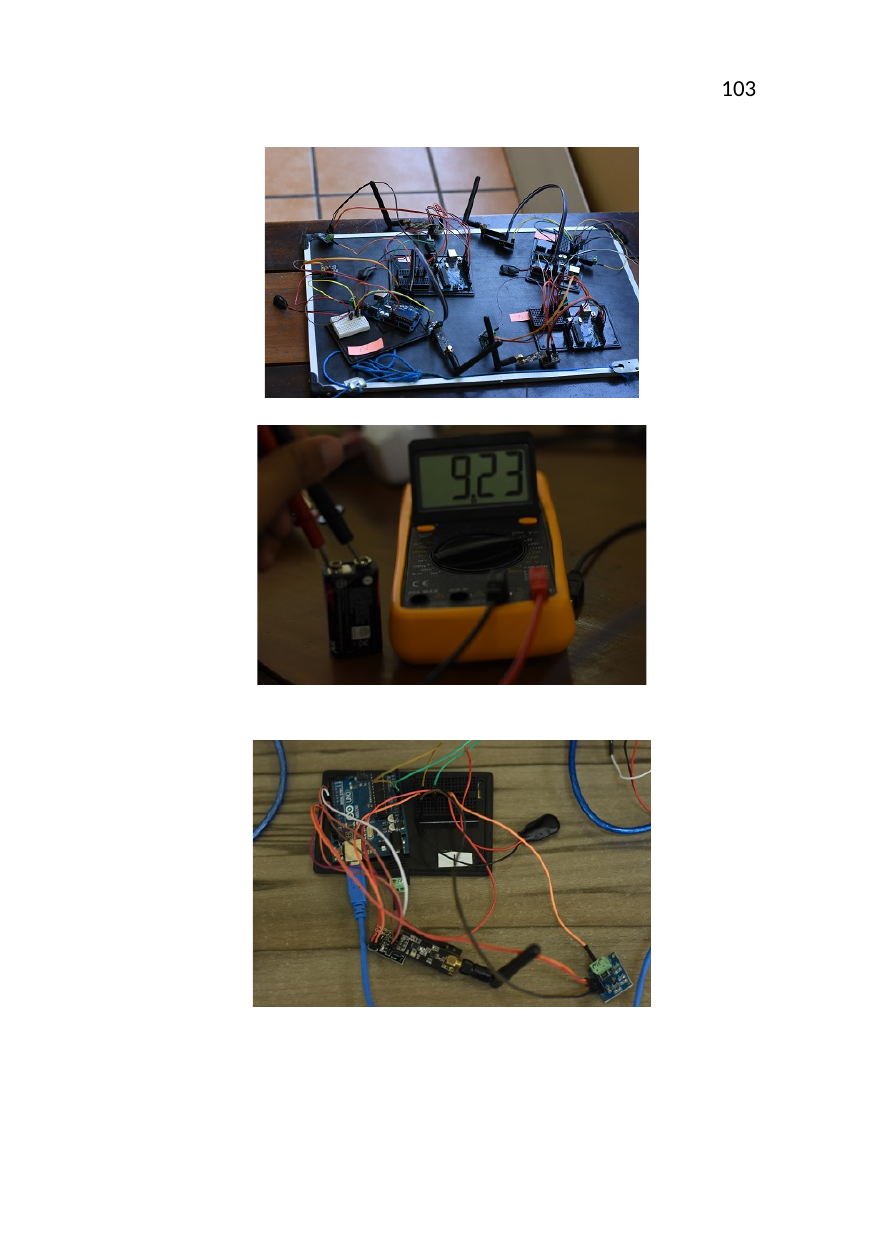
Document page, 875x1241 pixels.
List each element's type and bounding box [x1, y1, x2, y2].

picture [257, 425, 647, 685]
picture [264, 147, 639, 398]
picture [252, 740, 651, 1007]
